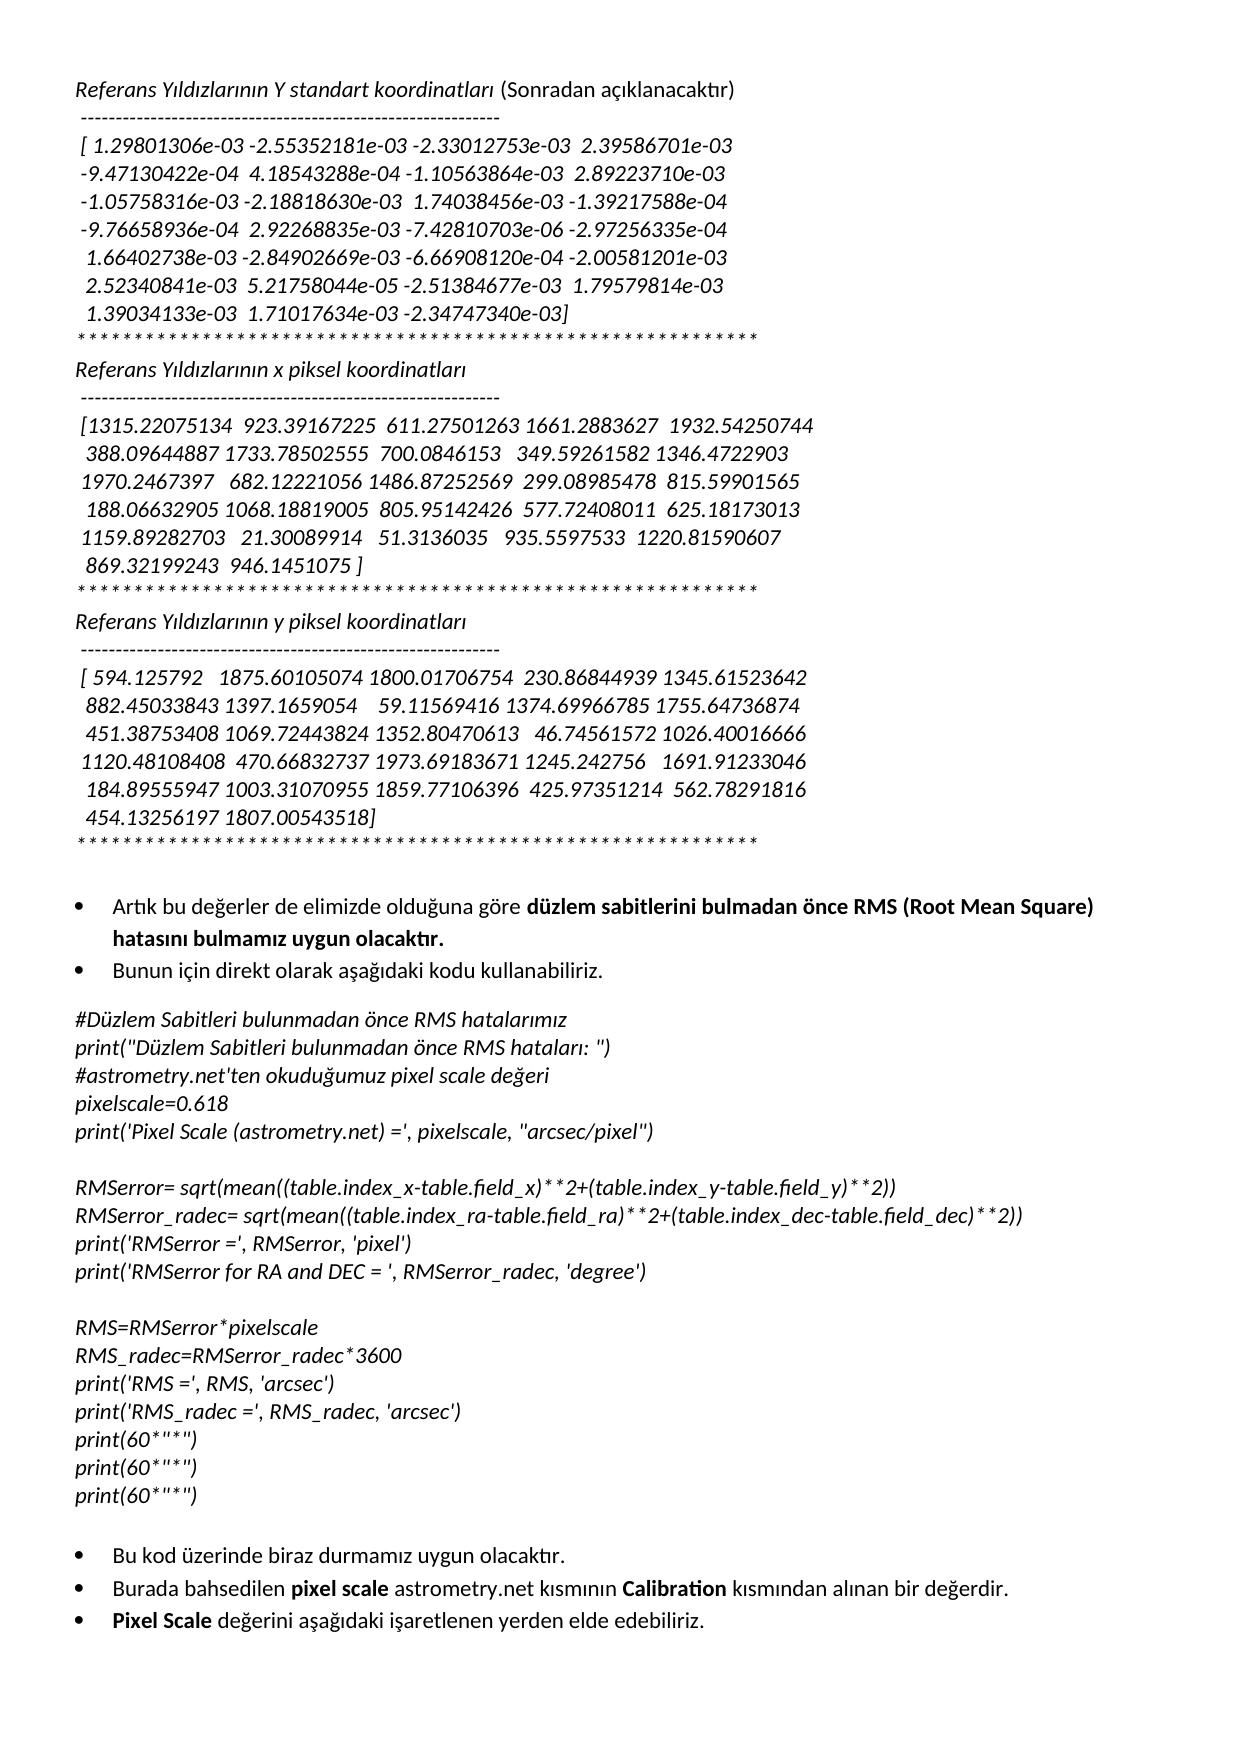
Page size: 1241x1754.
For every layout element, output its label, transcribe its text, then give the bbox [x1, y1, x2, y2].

text -9.76658936e-04 2.92268835e-03 -7.42810703e-06 -2.97256335e-04 [75, 215, 1165, 243]
text pixelscale=0.618 [75, 1089, 1165, 1117]
list Artık bu değerler de elimizde olduğuna göre düzlem sabitlerini bulmadan önce RMS (Root Mean Square) hatasını bulmamız uygun olacaktır. [75, 892, 1165, 952]
text 882.45033843 1397.1659054 59.11569416 1374.69966785 1755.64736874 [75, 691, 1165, 719]
text 388.09644887 1733.78502555 700.0846153 349.59261582 1346.4722903 [75, 439, 1165, 467]
text ************************************************************ [75, 832, 1165, 859]
text print('RMS =', RMS, 'arcsec') [75, 1369, 1165, 1397]
text Referans Yıldızlarının y piksel koordinatları [75, 607, 1165, 635]
text print('Pixel Scale (astrometry.net) =', pixelscale, "arcsec/pixel") [75, 1117, 1165, 1145]
text #astrometry.net'ten okuduğumuz pixel scale değeri [75, 1061, 1165, 1089]
list Pixel Scale değerini aşağıdaki işaretlenen yerden elde edebiliriz. [75, 1606, 1165, 1634]
text #Düzlem Sabitleri bulunmadan önce RMS hatalarımız [75, 1005, 1165, 1033]
text 1120.48108408 470.66832737 1973.69183671 1245.242756 1691.91233046 [75, 747, 1165, 776]
text ************************************************************ [75, 579, 1165, 607]
text [ 594.125792 1875.60105074 1800.01706754 230.86844939 1345.61523642 [75, 663, 1165, 691]
text 1.39034133e-03 1.71017634e-03 -2.34747340e-03] [75, 299, 1165, 327]
text 184.89555947 1003.31070955 1859.77106396 425.97351214 562.78291816 [75, 776, 1165, 803]
text print('RMSerror =', RMSerror, 'pixel') [75, 1229, 1165, 1257]
list Bunun için direkt olarak aşağıdaki kodu kullanabiliriz. [75, 956, 1165, 984]
text 869.32199243 946.1451075 ] [75, 551, 1165, 579]
text 1.66402738e-03 -2.84902669e-03 -6.66908120e-04 -2.00581201e-03 [75, 243, 1165, 271]
text 188.06632905 1068.18819005 805.95142426 577.72408011 625.18173013 [75, 495, 1165, 523]
list Bu kod üzerinde biraz durmamız uygun olacaktır. [75, 1542, 1165, 1569]
text Referans Yıldızlarının Y standart koordinatları (Sonradan açıklanacaktır) [75, 75, 1165, 103]
text print(60*"*") [75, 1481, 1165, 1509]
text ************************************************************ [75, 327, 1165, 355]
text print("Düzlem Sabitleri bulunmadan önce RMS hataları: ") [75, 1033, 1165, 1061]
text 454.13256197 1807.00543518] [75, 803, 1165, 832]
text 451.38753408 1069.72443824 1352.80470613 46.74561572 1026.40016666 [75, 719, 1165, 747]
text Referans Yıldızlarının x piksel koordinatları [75, 355, 1165, 383]
text RMSerror= sqrt(mean((table.index_x-table.field_x)**2+(table.index_y-table.field_y)**2)) [75, 1173, 1165, 1201]
text -1.05758316e-03 -2.18818630e-03 1.74038456e-03 -1.39217588e-04 [75, 187, 1165, 215]
list Burada bahsedilen pixel scale astrometry.net kısmının Calibration kısmından alınan bir değerdir. [75, 1574, 1165, 1602]
text print('RMS_radec =', RMS_radec, 'arcsec') [75, 1397, 1165, 1425]
text [1315.22075134 923.39167225 611.27501263 1661.2883627 1932.54250744 [75, 411, 1165, 439]
text print('RMSerror for RA and DEC = ', RMSerror_radec, 'degree') [75, 1257, 1165, 1285]
text 2.52340841e-03 5.21758044e-05 -2.51384677e-03 1.79579814e-03 [75, 271, 1165, 299]
text ------------------------------------------------------------ [75, 103, 1165, 131]
text print(60*"*") [75, 1453, 1165, 1481]
text -9.47130422e-04 4.18543288e-04 -1.10563864e-03 2.89223710e-03 [75, 159, 1165, 187]
text [ 1.29801306e-03 -2.55352181e-03 -2.33012753e-03 2.39586701e-03 [75, 131, 1165, 159]
text RMS_radec=RMSerror_radec*3600 [75, 1341, 1165, 1369]
text ------------------------------------------------------------ [75, 383, 1165, 411]
text 1159.89282703 21.30089914 51.3136035 935.5597533 1220.81590607 [75, 523, 1165, 551]
text RMSerror_radec= sqrt(mean((table.index_ra-table.field_ra)**2+(table.index_dec-table.field_dec)**2)) [75, 1201, 1165, 1229]
text 1970.2467397 682.12221056 1486.87252569 299.08985478 815.59901565 [75, 467, 1165, 495]
text print(60*"*") [75, 1425, 1165, 1453]
text RMS=RMSerror*pixelscale [75, 1313, 1165, 1341]
text ------------------------------------------------------------ [75, 635, 1165, 663]
